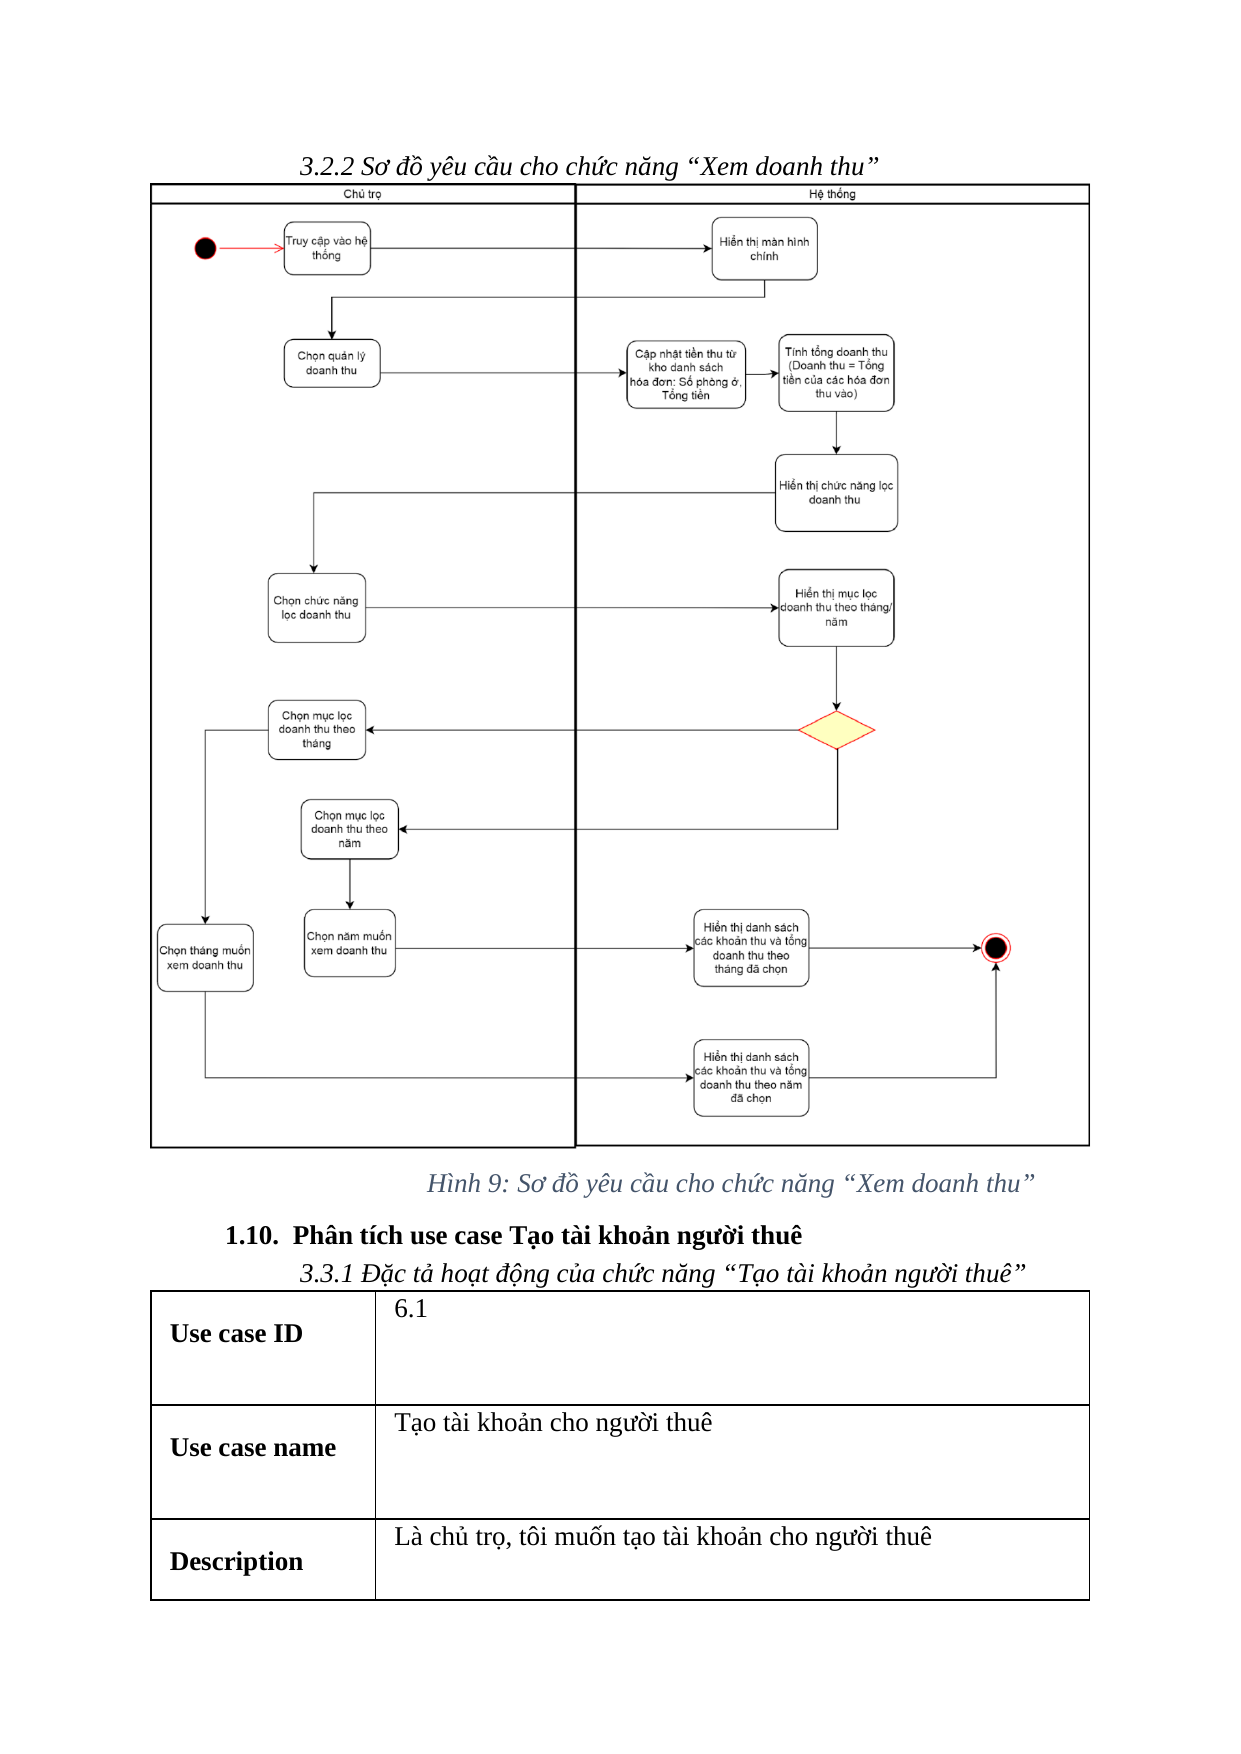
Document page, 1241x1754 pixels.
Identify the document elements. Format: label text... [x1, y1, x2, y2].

subtitle 1.10. Phân tích use case Tạo tài khoản người thuê [225, 1219, 1090, 1250]
table_cell Use case name [152, 1406, 375, 1518]
table_header 6.1 [376, 1292, 1089, 1404]
picture [150, 183, 1091, 1149]
subtitle 3.3.1 Đặc tả hoạt động của chức năng “Tạo tài khoản người thuê” [150, 1257, 1090, 1288]
table_cell Description [152, 1520, 375, 1599]
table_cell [376, 1520, 1089, 1599]
table_cell Tạo tài khoản cho người thuê [376, 1406, 1089, 1518]
table_header Use case ID [152, 1292, 375, 1404]
subtitle 3.2.2 Sơ đồ yêu cầu cho chức năng “Xem doanh thu” [240, 150, 1090, 181]
